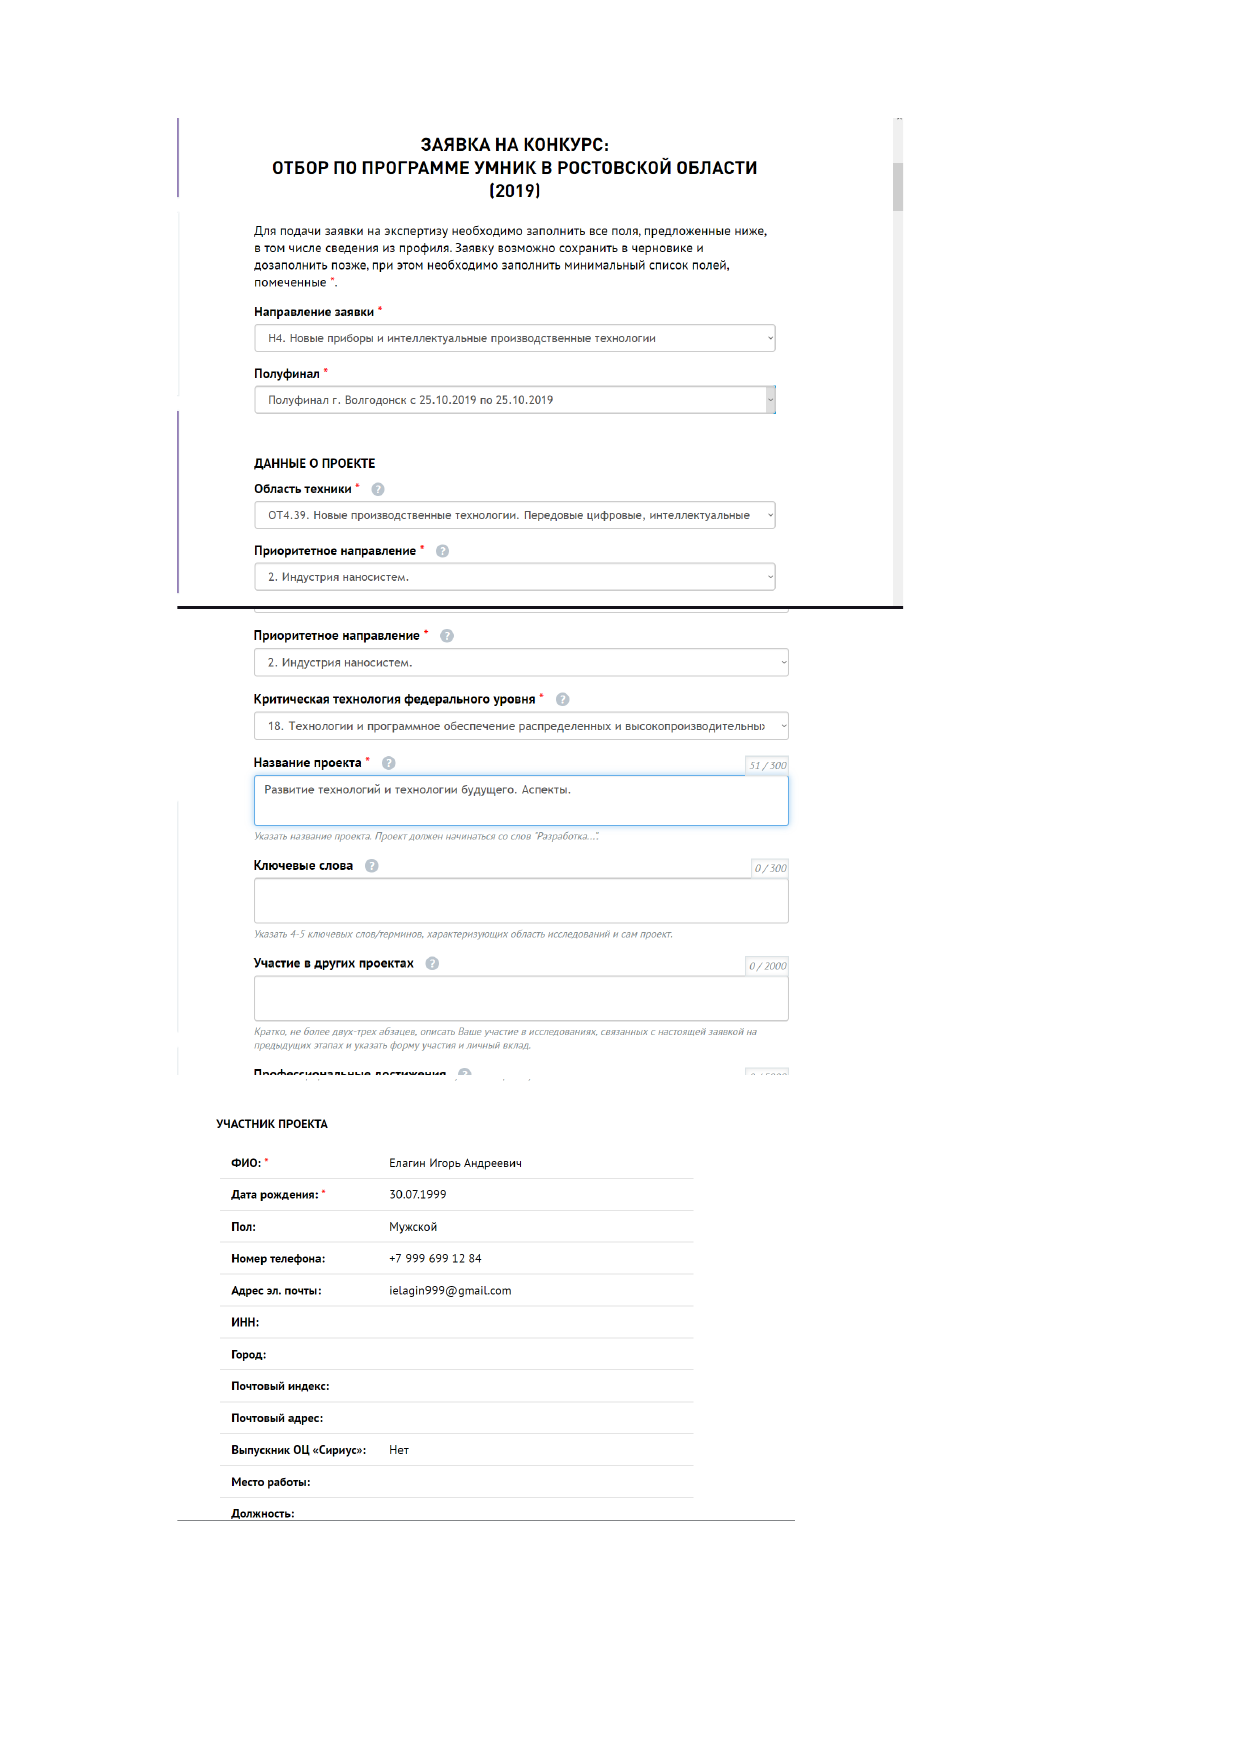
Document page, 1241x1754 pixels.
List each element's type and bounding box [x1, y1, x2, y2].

picture [177, 118, 904, 1075]
picture [177, 1079, 795, 1521]
